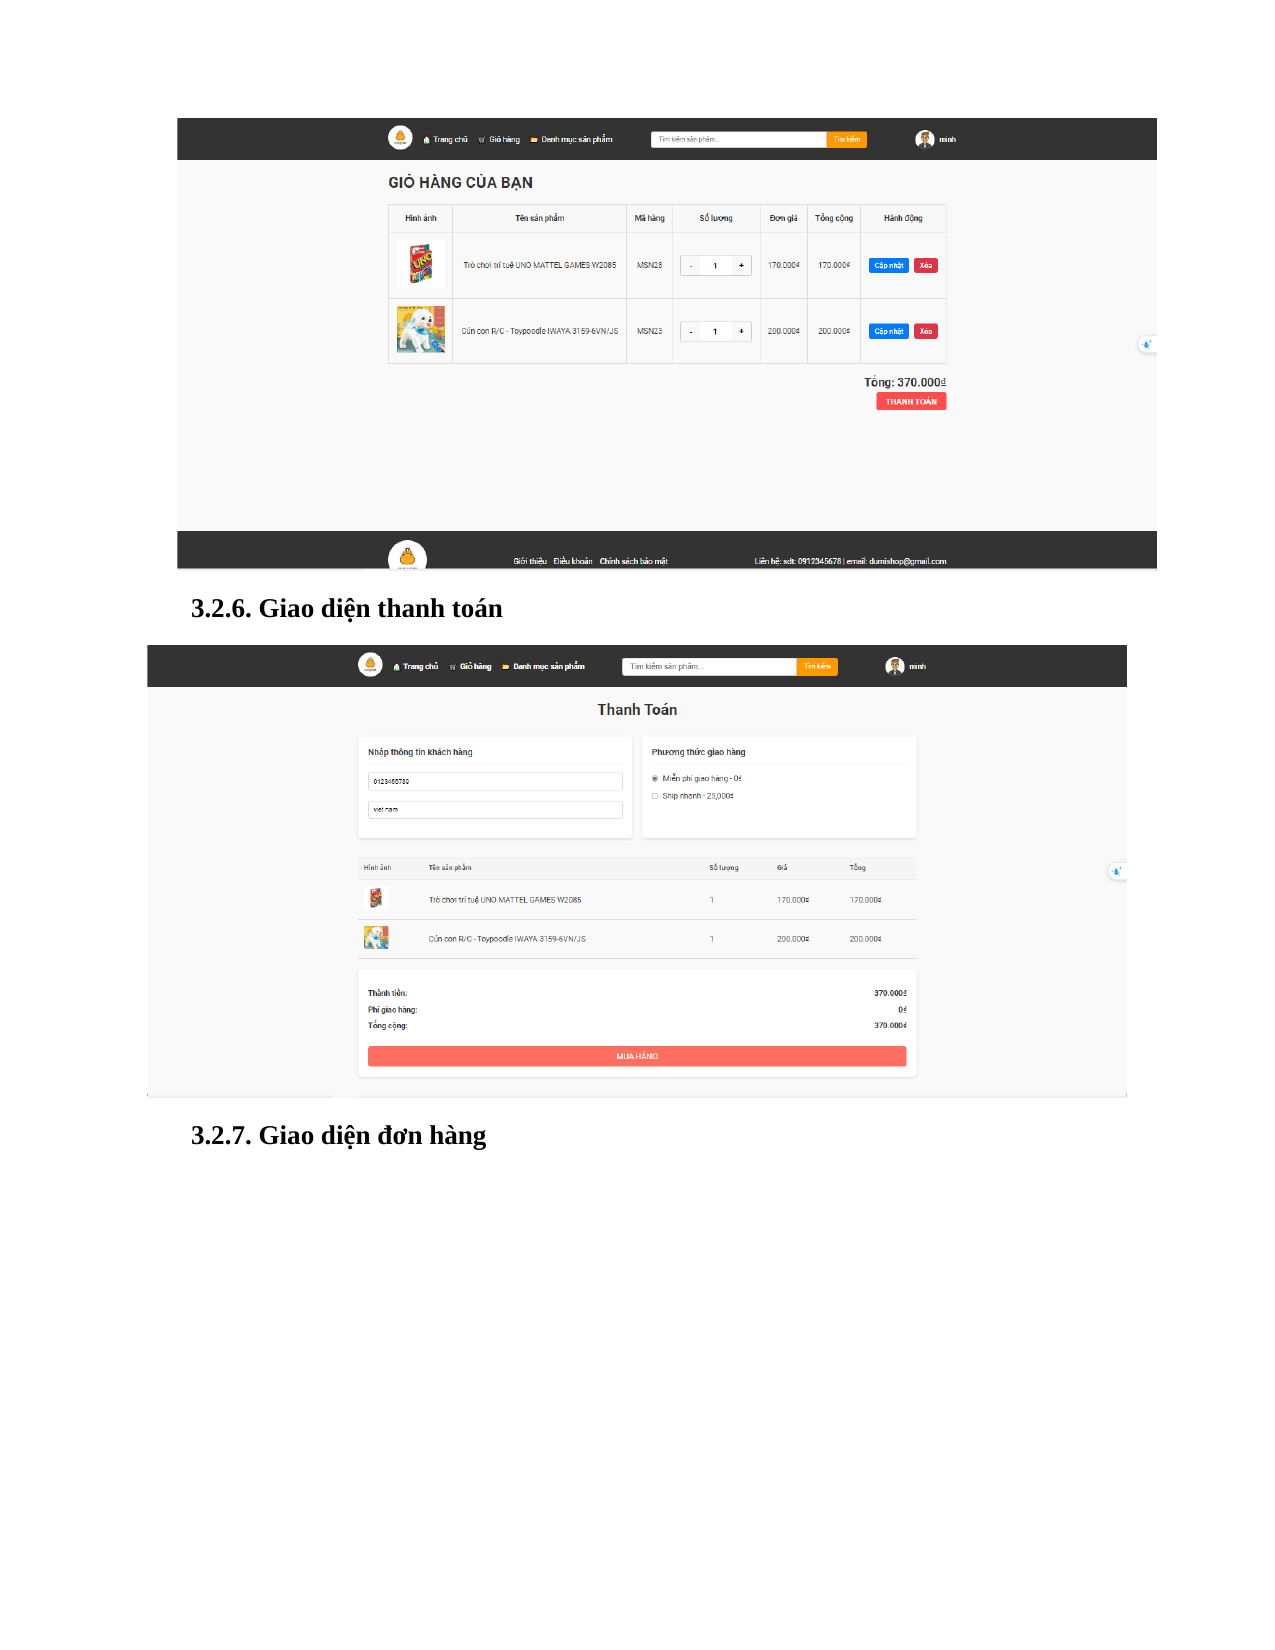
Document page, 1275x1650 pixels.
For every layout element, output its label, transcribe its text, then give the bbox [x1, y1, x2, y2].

text 3.2.7. Giao diện đơn hàng [177, 1119, 1157, 1150]
picture [147, 645, 1127, 1098]
picture [177, 118, 1157, 571]
text 3.2.6. Giao diện thanh toán [177, 592, 1157, 623]
